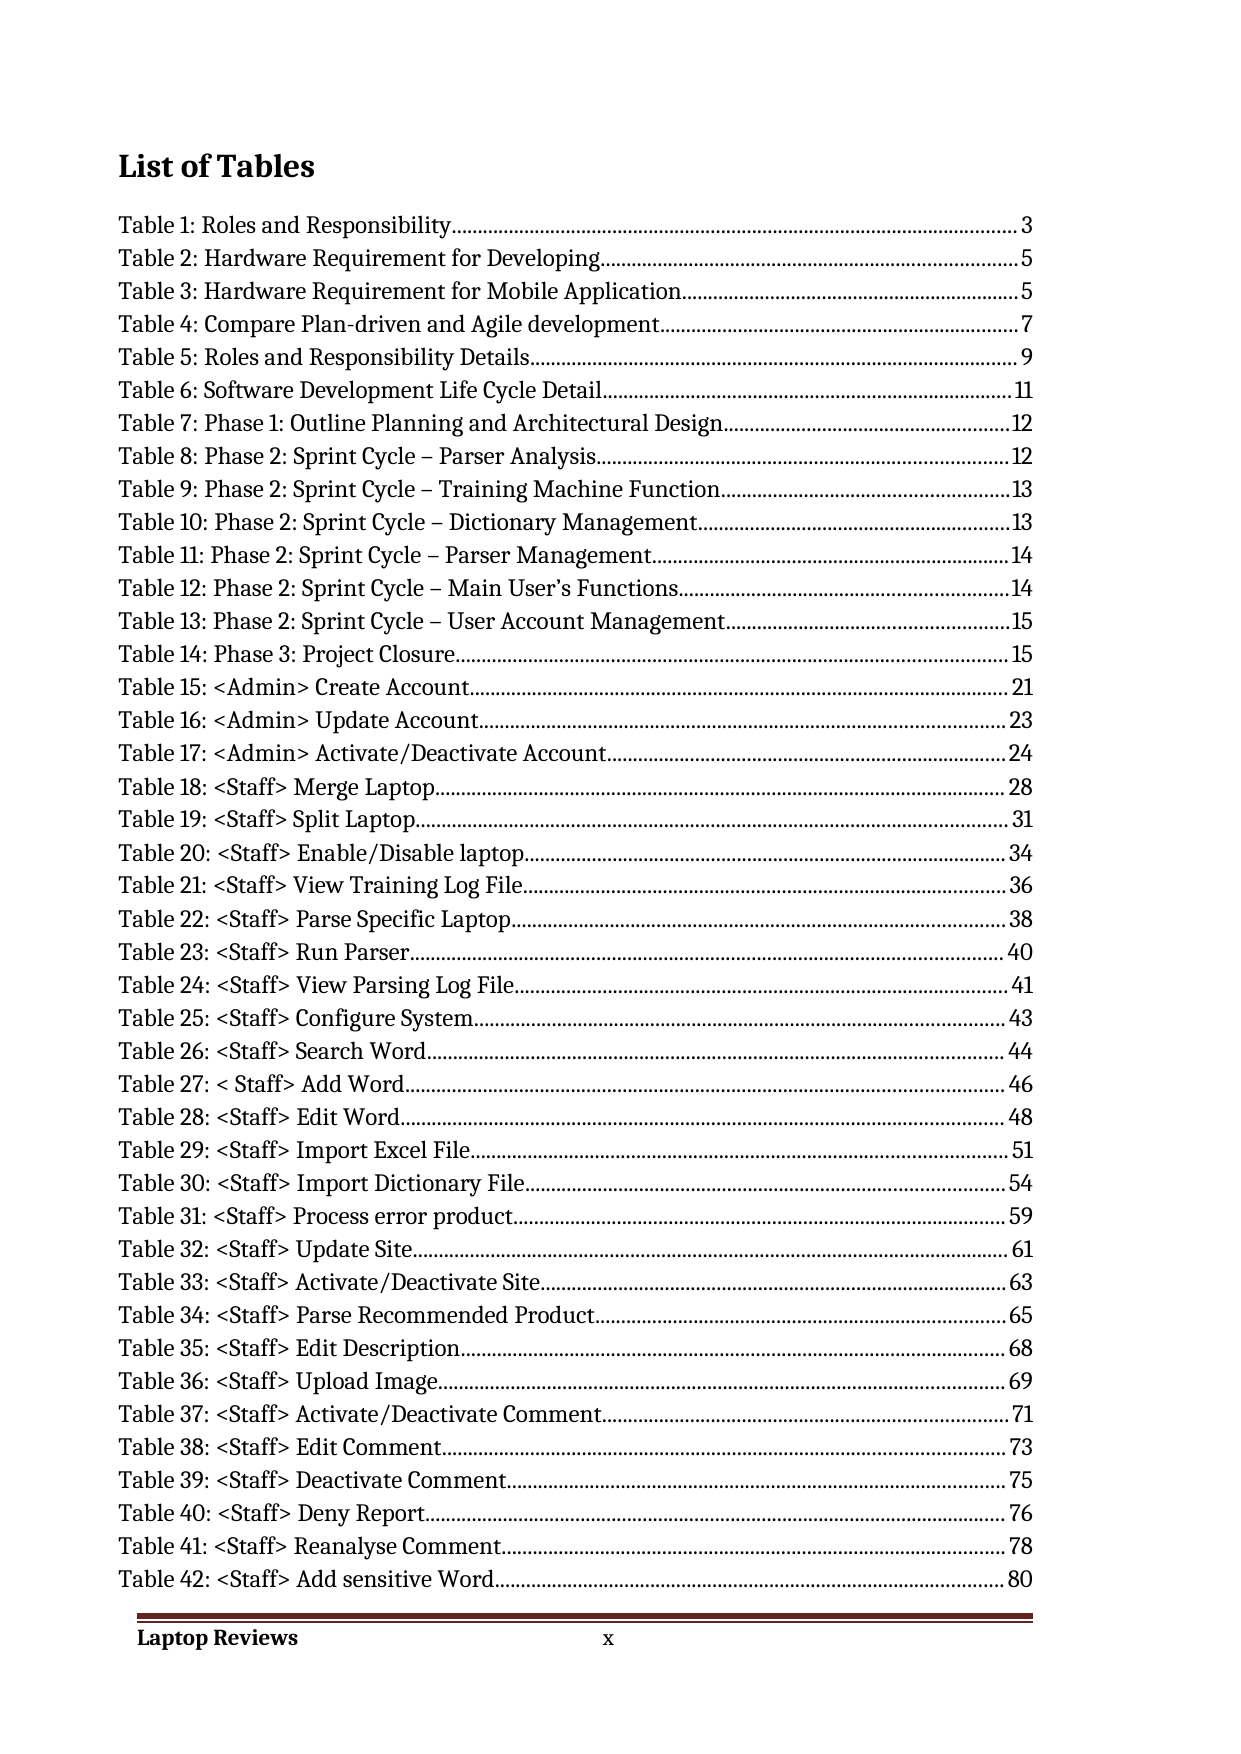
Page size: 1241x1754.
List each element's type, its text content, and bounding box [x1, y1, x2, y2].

text Table 4: Compare Plan-driven and Agile development 7 [118, 310, 1033, 339]
text Table 8: Phase 2: Sprint Cycle – Parser Analysis 12 [118, 442, 1033, 471]
text Table 6: Software Development Life Cycle Detail 11 [118, 376, 1033, 405]
text Table 3: Hardware Requirement for Mobile Application 5 [118, 277, 1033, 306]
text Table 42: <Staff> Add sensitive Word 80 [118, 1565, 1033, 1594]
text Table 15: <Admin> Create Account 21 [118, 673, 1033, 702]
text Table 22: <Staff> Parse Specific Laptop 38 [118, 904, 1033, 933]
text Table 21: <Staff> View Training Log File 36 [118, 871, 1033, 900]
text Table 24: <Staff> View Parsing Log File 41 [118, 971, 1033, 999]
text Table 30: <Staff> Import Dictionary File 54 [118, 1169, 1033, 1197]
text Table 5: Roles and Responsibility Details 9 [118, 343, 1033, 372]
text Table 13: Phase 2: Sprint Cycle – User Account Management 15 [118, 607, 1033, 636]
text Table 20: <Staff> Enable/Disable laptop 34 [118, 838, 1033, 867]
text Table 16: <Admin> Update Account 23 [118, 706, 1033, 735]
subtitle List of Tables [118, 148, 1033, 186]
text Table 35: <Staff> Edit Description 68 [118, 1334, 1033, 1362]
text Table 25: <Staff> Configure System 43 [118, 1003, 1033, 1032]
text Table 12: Phase 2: Sprint Cycle – Main User’s Functions 14 [118, 574, 1033, 603]
text Table 17: <Admin> Activate/Deactivate Account 24 [118, 739, 1033, 768]
text Table 38: <Staff> Edit Comment 73 [118, 1433, 1033, 1462]
text Table 19: <Staff> Split Laptop 31 [118, 805, 1033, 834]
text Table 2: Hardware Requirement for Developing 5 [118, 244, 1033, 273]
text Table 14: Phase 3: Project Closure 15 [118, 640, 1033, 669]
text Table 41: <Staff> Reanalyse Comment 78 [118, 1532, 1033, 1561]
text Table 26: <Staff> Search Word 44 [118, 1037, 1033, 1065]
text Table 32: <Staff> Update Site 61 [118, 1235, 1033, 1263]
text Table 29: <Staff> Import Excel File 51 [118, 1136, 1033, 1164]
text Table 39: <Staff> Deactivate Comment 75 [118, 1466, 1033, 1494]
text Table 31: <Staff> Process error product 59 [118, 1202, 1033, 1230]
text Table 34: <Staff> Parse Recommended Product 65 [118, 1301, 1033, 1329]
text Table 40: <Staff> Deny Report 76 [118, 1499, 1033, 1528]
text Table 37: <Staff> Activate/Deactivate Comment 71 [118, 1400, 1033, 1428]
text Table 1: Roles and Responsibility 3 [118, 211, 1033, 240]
text Table 33: <Staff> Activate/Deactivate Site 63 [118, 1268, 1033, 1296]
text Table 11: Phase 2: Sprint Cycle – Parser Management 14 [118, 541, 1033, 570]
text Table 9: Phase 2: Sprint Cycle – Training Machine Function 13 [118, 475, 1033, 504]
text Table 7: Phase 1: Outline Planning and Architectural Design 12 [118, 409, 1033, 438]
text Table 28: <Staff> Edit Word 48 [118, 1103, 1033, 1131]
text Table 27: < Staff> Add Word 46 [118, 1069, 1033, 1098]
text Table 36: <Staff> Upload Image 69 [118, 1367, 1033, 1396]
text Table 10: Phase 2: Sprint Cycle – Dictionary Management 13 [118, 508, 1033, 537]
text Table 23: <Staff> Run Parser 40 [118, 937, 1033, 966]
text Table 18: <Staff> Merge Laptop 28 [118, 772, 1033, 801]
